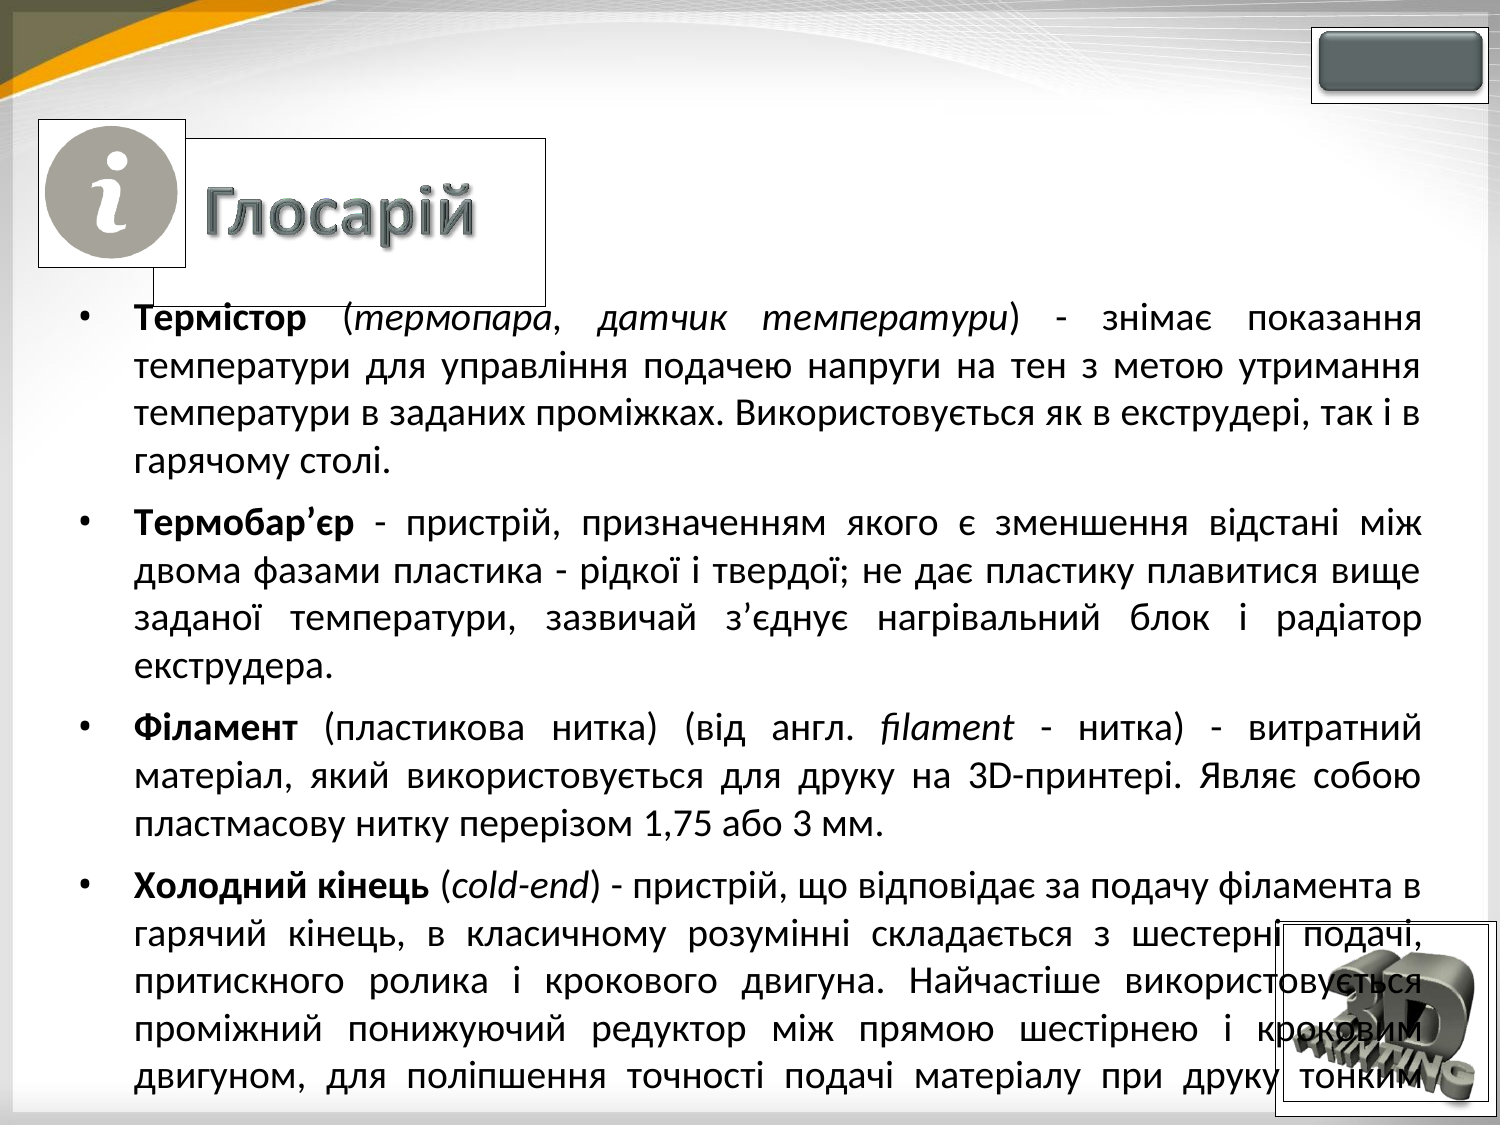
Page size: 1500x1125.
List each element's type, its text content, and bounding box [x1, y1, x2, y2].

list Філамент (пластикова нитка) (від англ. filament - нитка) - витратний матеріал, який використовується для друку на 3D-принтері. Являє собою пластмасову нитку перерізом 1,75 або 3 мм. [77, 698, 1423, 846]
picture [0, 0, 1500, 1125]
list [77, 856, 1423, 1098]
list Термобар’єр - пристрій, призначенням якого є зменшення відстані між двома фазами пластика - рідкої і твердої; не дає пластику плавитися вище заданої температури, зазвичай з’єднує нагрівальний блок і радіатор екструдера. [77, 493, 1422, 688]
list Термістор (термопара, датчик температури) - знімає показання температури для управління подачею напруги на тен з метою утримання температури в заданих проміжках. Використовується як в екструдері, так і в гарячому столі. [77, 288, 1423, 483]
